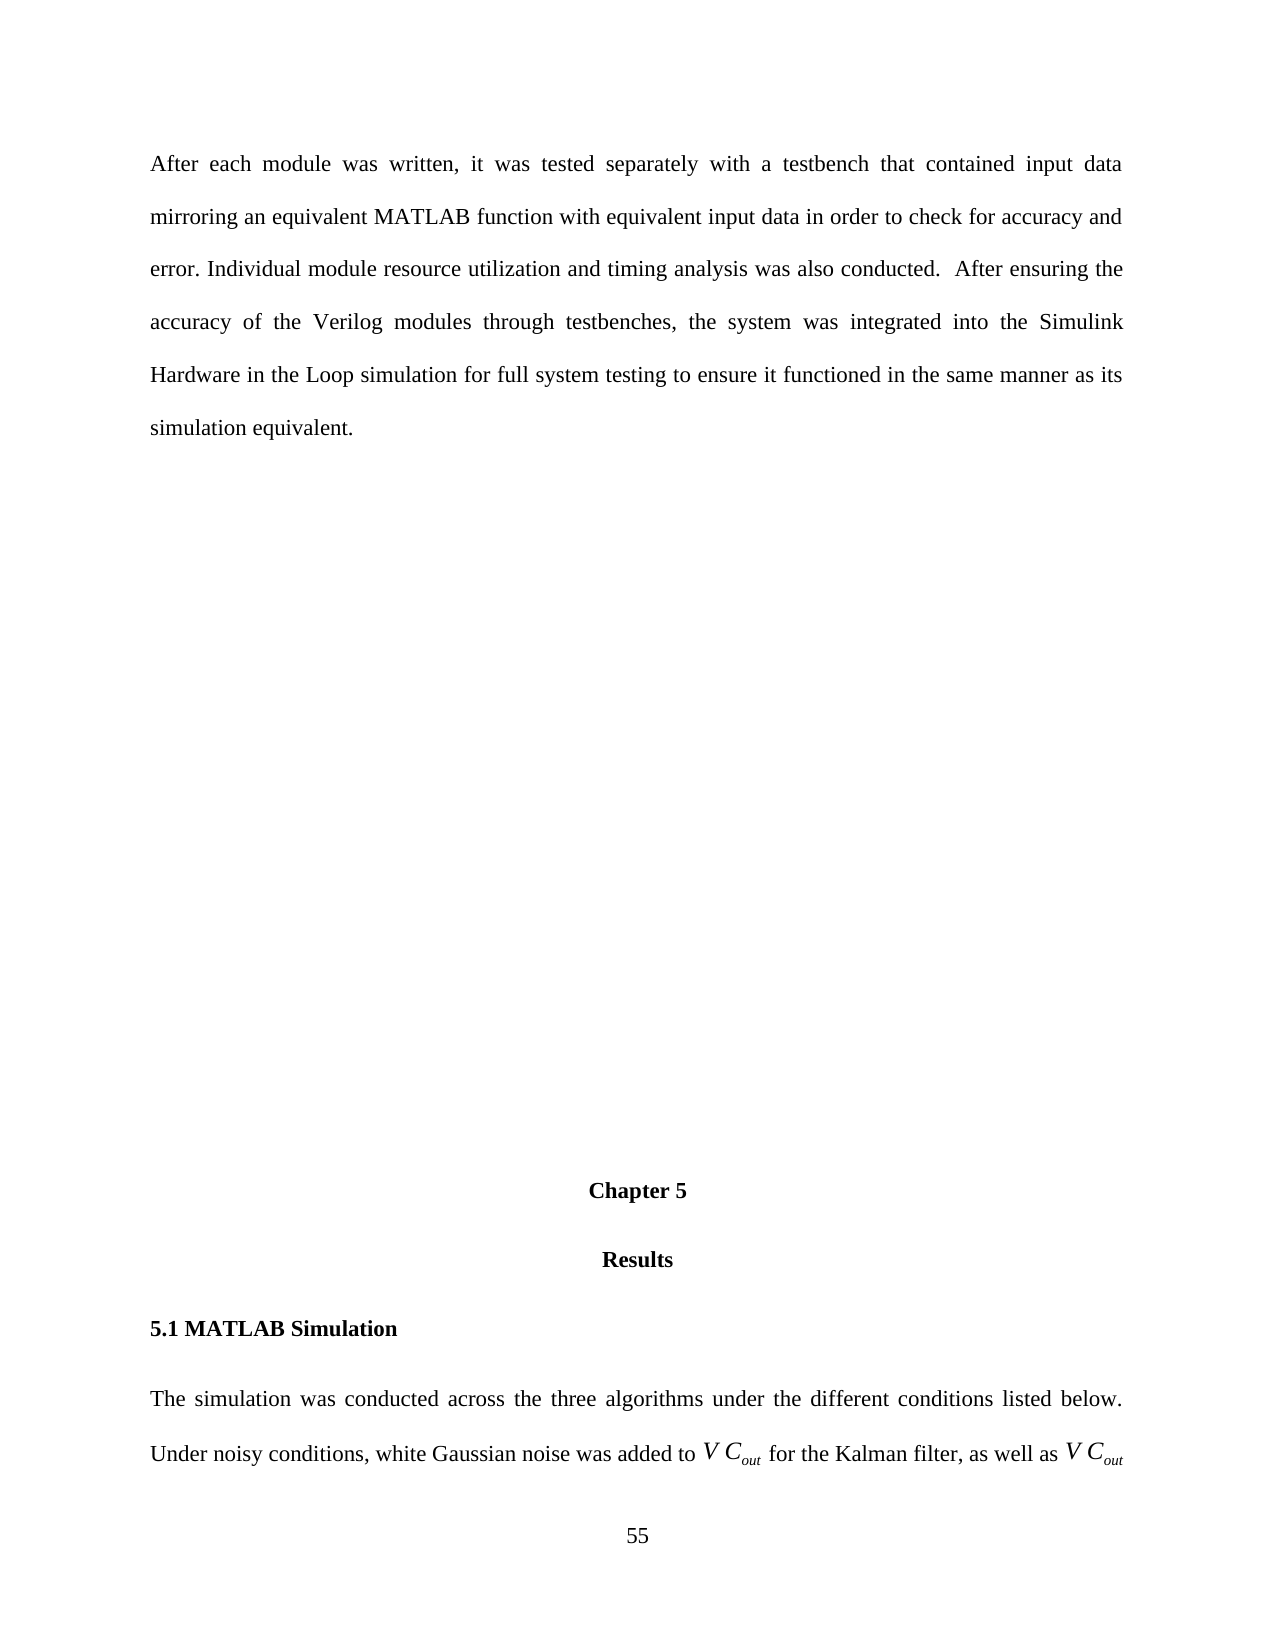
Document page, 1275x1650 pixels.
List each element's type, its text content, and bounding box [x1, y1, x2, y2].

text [150, 1385, 1125, 1469]
text Results [150, 1246, 1125, 1272]
text 5.1 MATLAB Simulation [150, 1315, 1125, 1342]
text Chapter 5 [150, 1177, 1125, 1203]
text After each module was written, it was tested separately with a testbench that contained input data mirroring an equivalent MATLAB function with equivalent input data in order to check for accuracy and error. Individual module resource utilization and timing analysis was also conducted. After ensuring the accuracy of the Verilog modules through testbenches, the system was integrated into the Simulink Hardware in the Loop simulation for full system testing to ensure it functioned in the same manner as its simulation equivalent. [150, 150, 1125, 440]
